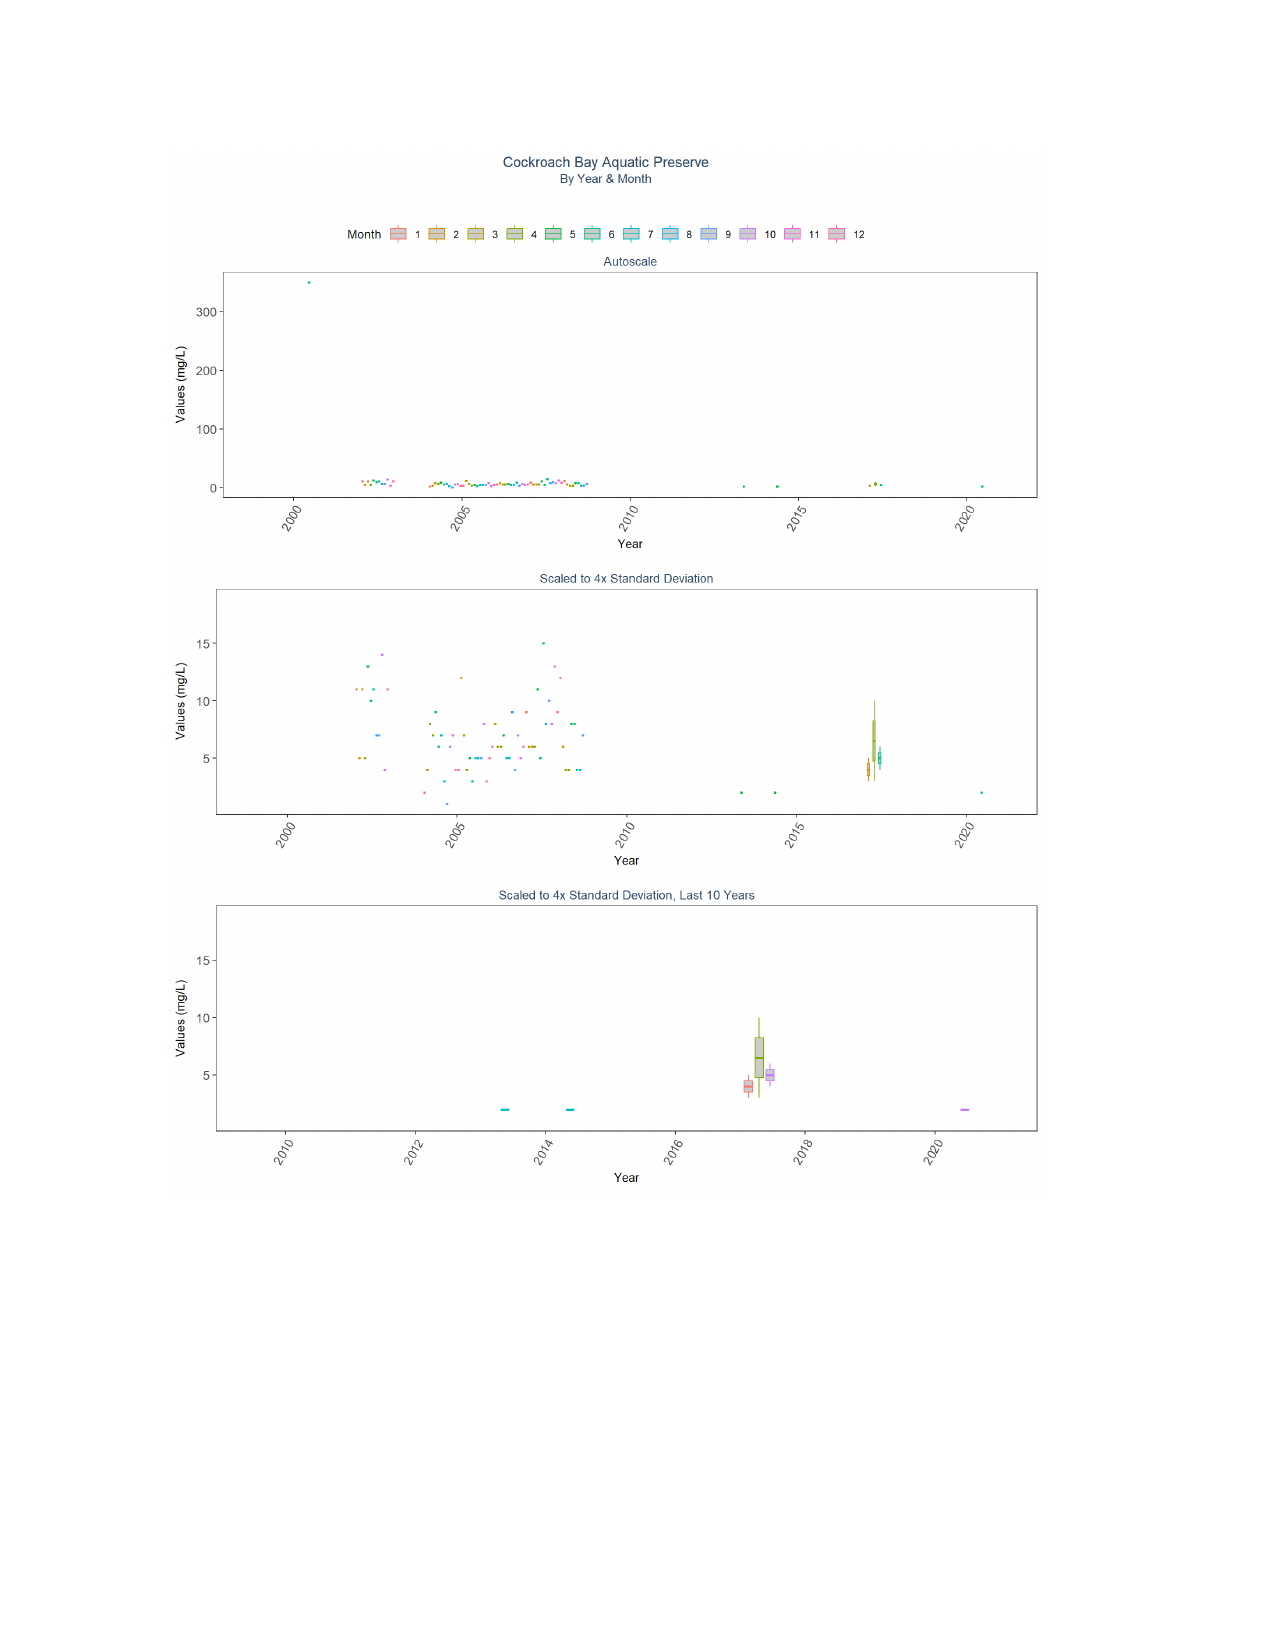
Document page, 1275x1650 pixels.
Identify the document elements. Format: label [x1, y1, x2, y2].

picture [168, 150, 1044, 1200]
